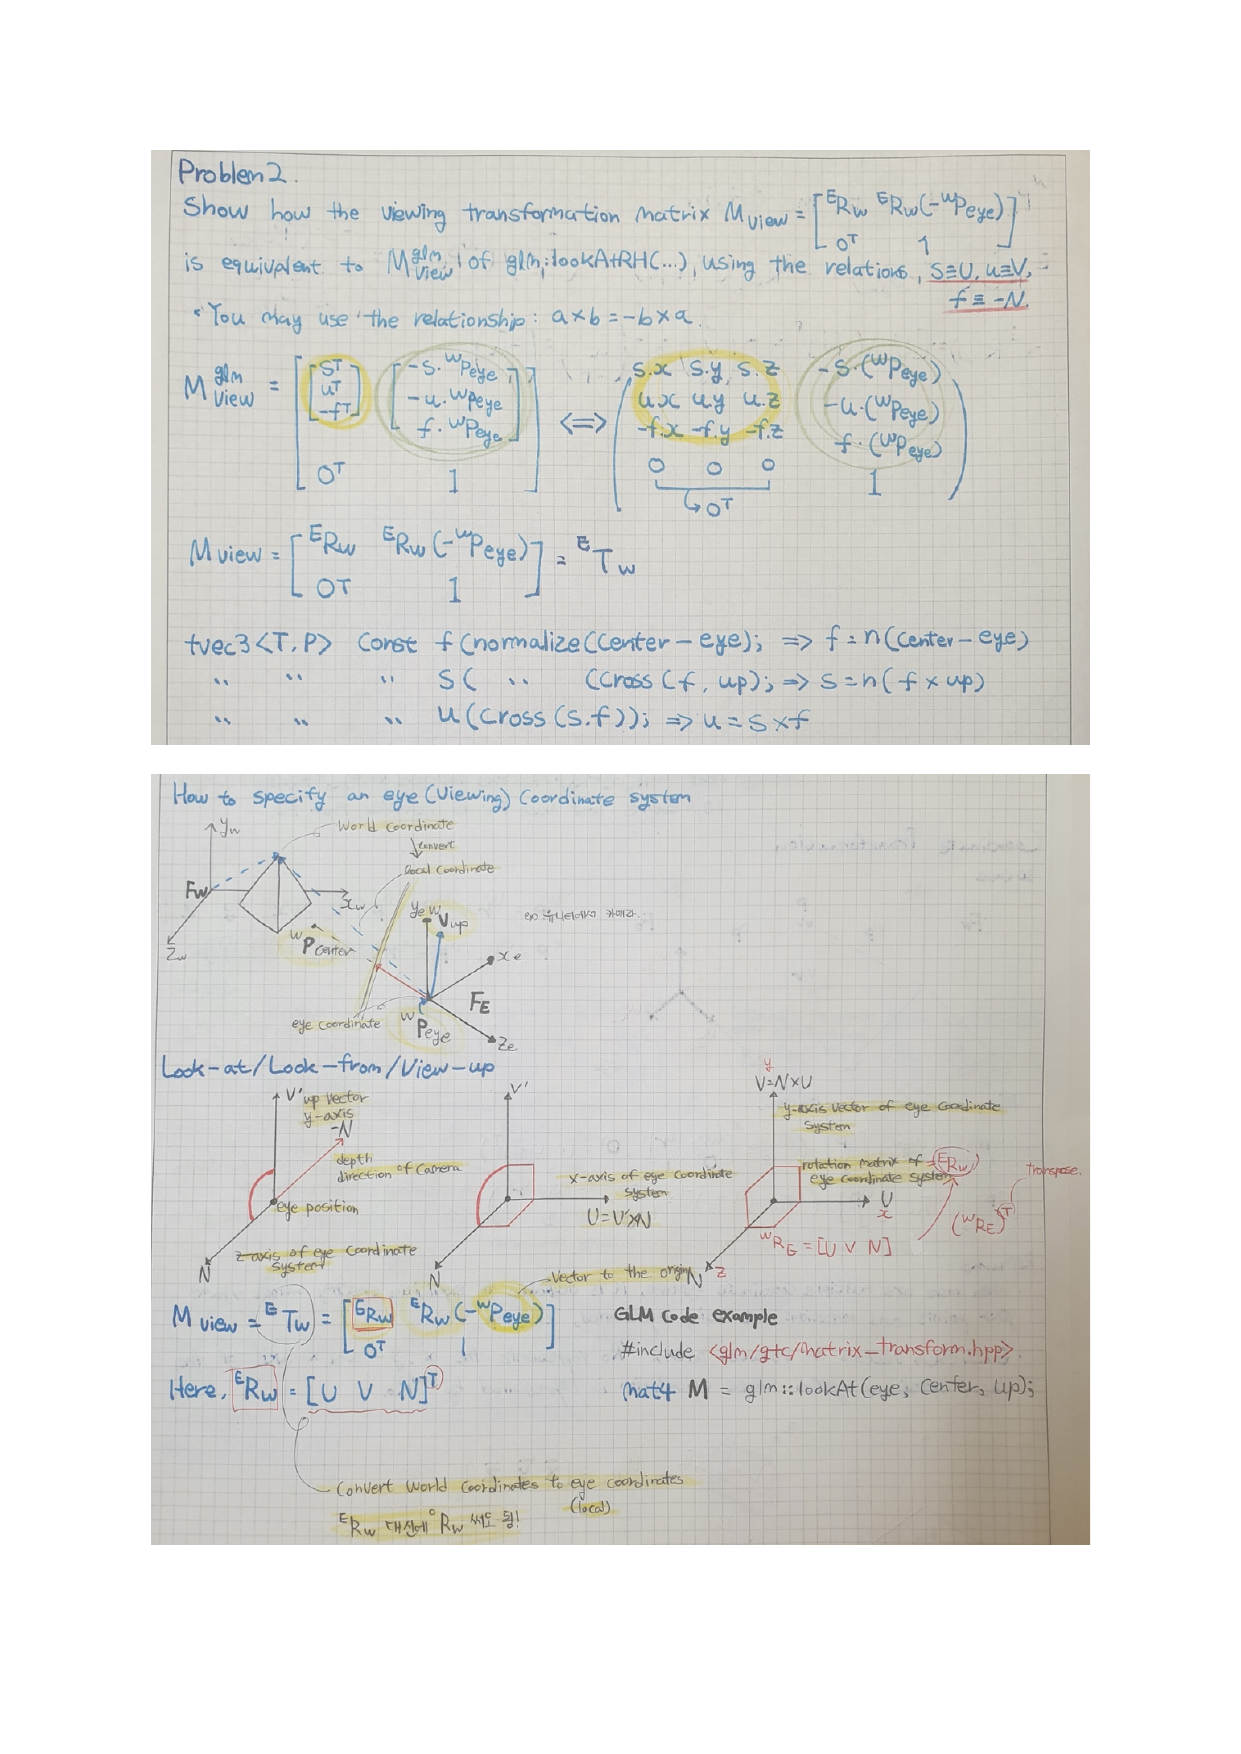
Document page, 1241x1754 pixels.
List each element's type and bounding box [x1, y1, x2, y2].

picture [152, 150, 1090, 745]
picture [152, 774, 1091, 1545]
